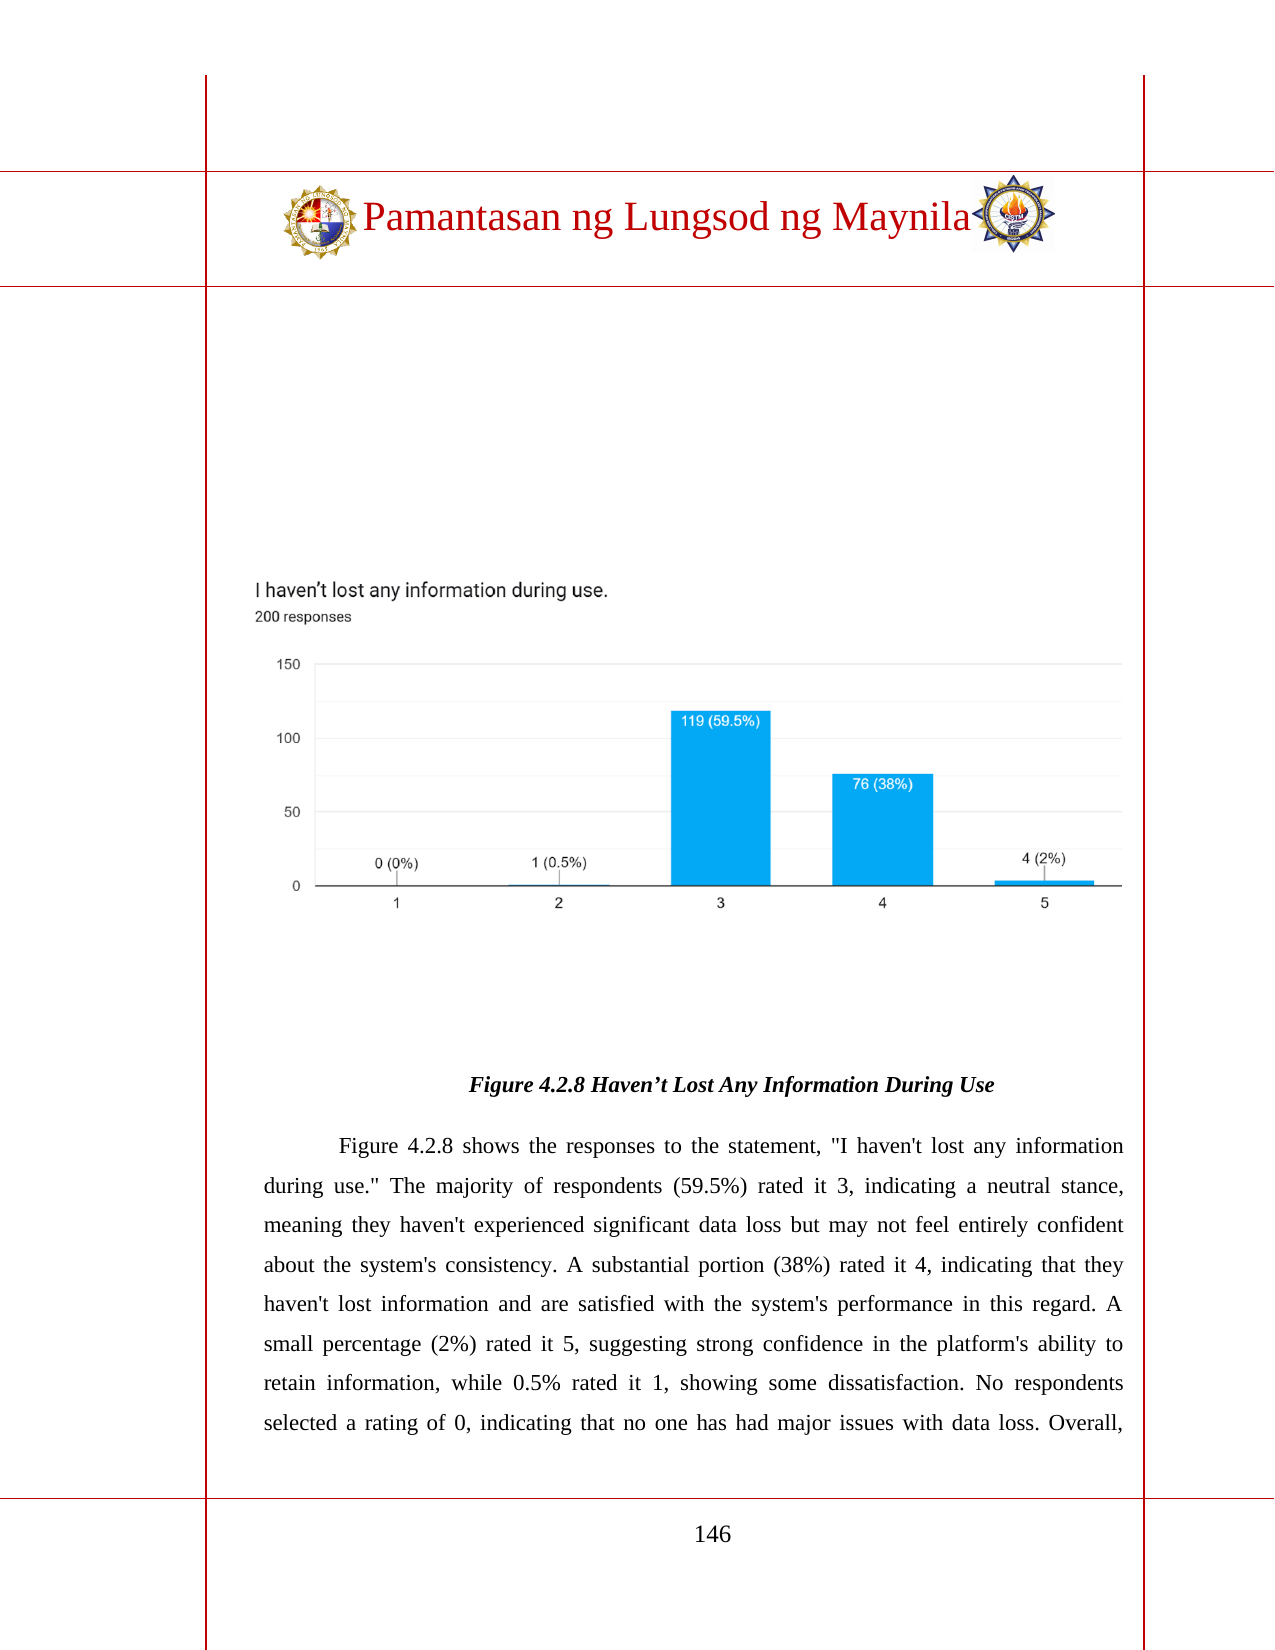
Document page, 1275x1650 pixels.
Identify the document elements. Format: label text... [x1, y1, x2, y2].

picture [281, 183, 359, 262]
text Figure 4.2.8 shows the responses to the statement, "I haven't lost any information during use." The majority of respondents (59.5%) rated it 3, indicating a neutral stance, meaning they haven't experienced significant data loss but may not feel entirely confident about the system's consistency. A substantial portion (38%) rated it 4, indicating that they haven't lost information and are satisfied with the system's performance in this regard. A small percentage (2%) rated it 5, suggesting strong confidence in the platform's ability to retain information, while 0.5% rated it 1, showing some dissatisfaction. No respondents selected a rating of 0, indicating that no one has had major issues with data loss. Overall, most users report no issues with losing information, but there is a slight concern among some users. [263, 1072, 1125, 1453]
picture [225, 547, 1122, 977]
picture [971, 175, 1055, 253]
